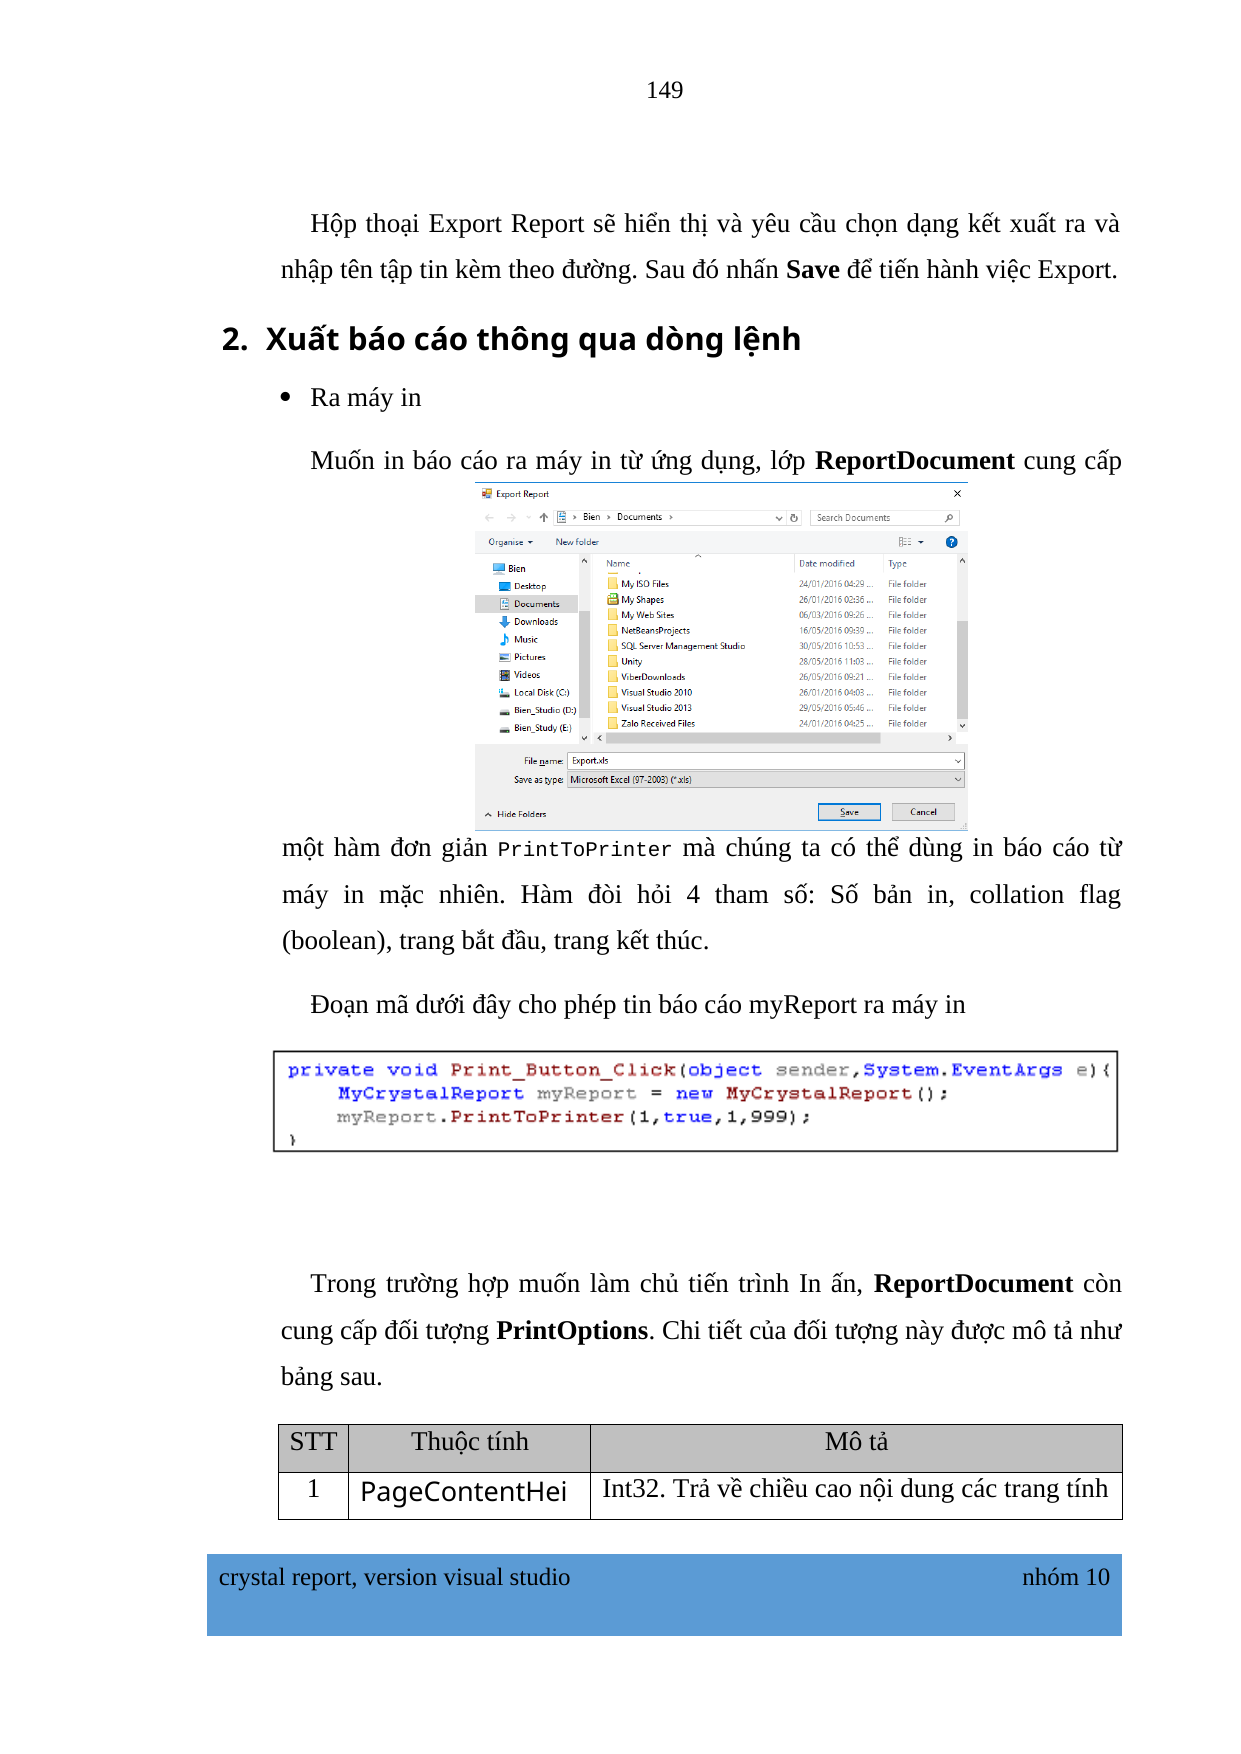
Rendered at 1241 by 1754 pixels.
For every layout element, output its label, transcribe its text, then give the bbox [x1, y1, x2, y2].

table_header STT [279, 1425, 348, 1472]
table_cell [591, 1473, 1122, 1519]
subtitle Xuất báo cáo thông qua dòng lệnh [222, 317, 1122, 359]
list Hộp thoại Export Report sẽ hiển thị và yêu cầu chọn dạng kết xuất ra và nhập tên tập tin kèm theo đường. Sau đó nhấn Save để tiến hành việc Export. [281, 207, 1122, 284]
text Trong trường hợp muốn làm chủ tiến trình In ấn, ReportDocument còn cung cấp đối tượng PrintOptions. Chi tiết của đối tượng này được mô tả như bảng sau. [281, 1267, 1122, 1392]
text Đoạn mã dưới đây cho phép tin báo cáo myReport ra máy in [282, 988, 1122, 1019]
list Ra máy in [281, 381, 1122, 412]
table_cell PageContentHeight [349, 1473, 590, 1519]
table_cell 1 [279, 1473, 348, 1519]
picture [475, 482, 968, 831]
table_header Thuộc tính [349, 1425, 590, 1472]
table_header Mô tả [591, 1425, 1122, 1472]
picture [264, 1043, 1123, 1157]
